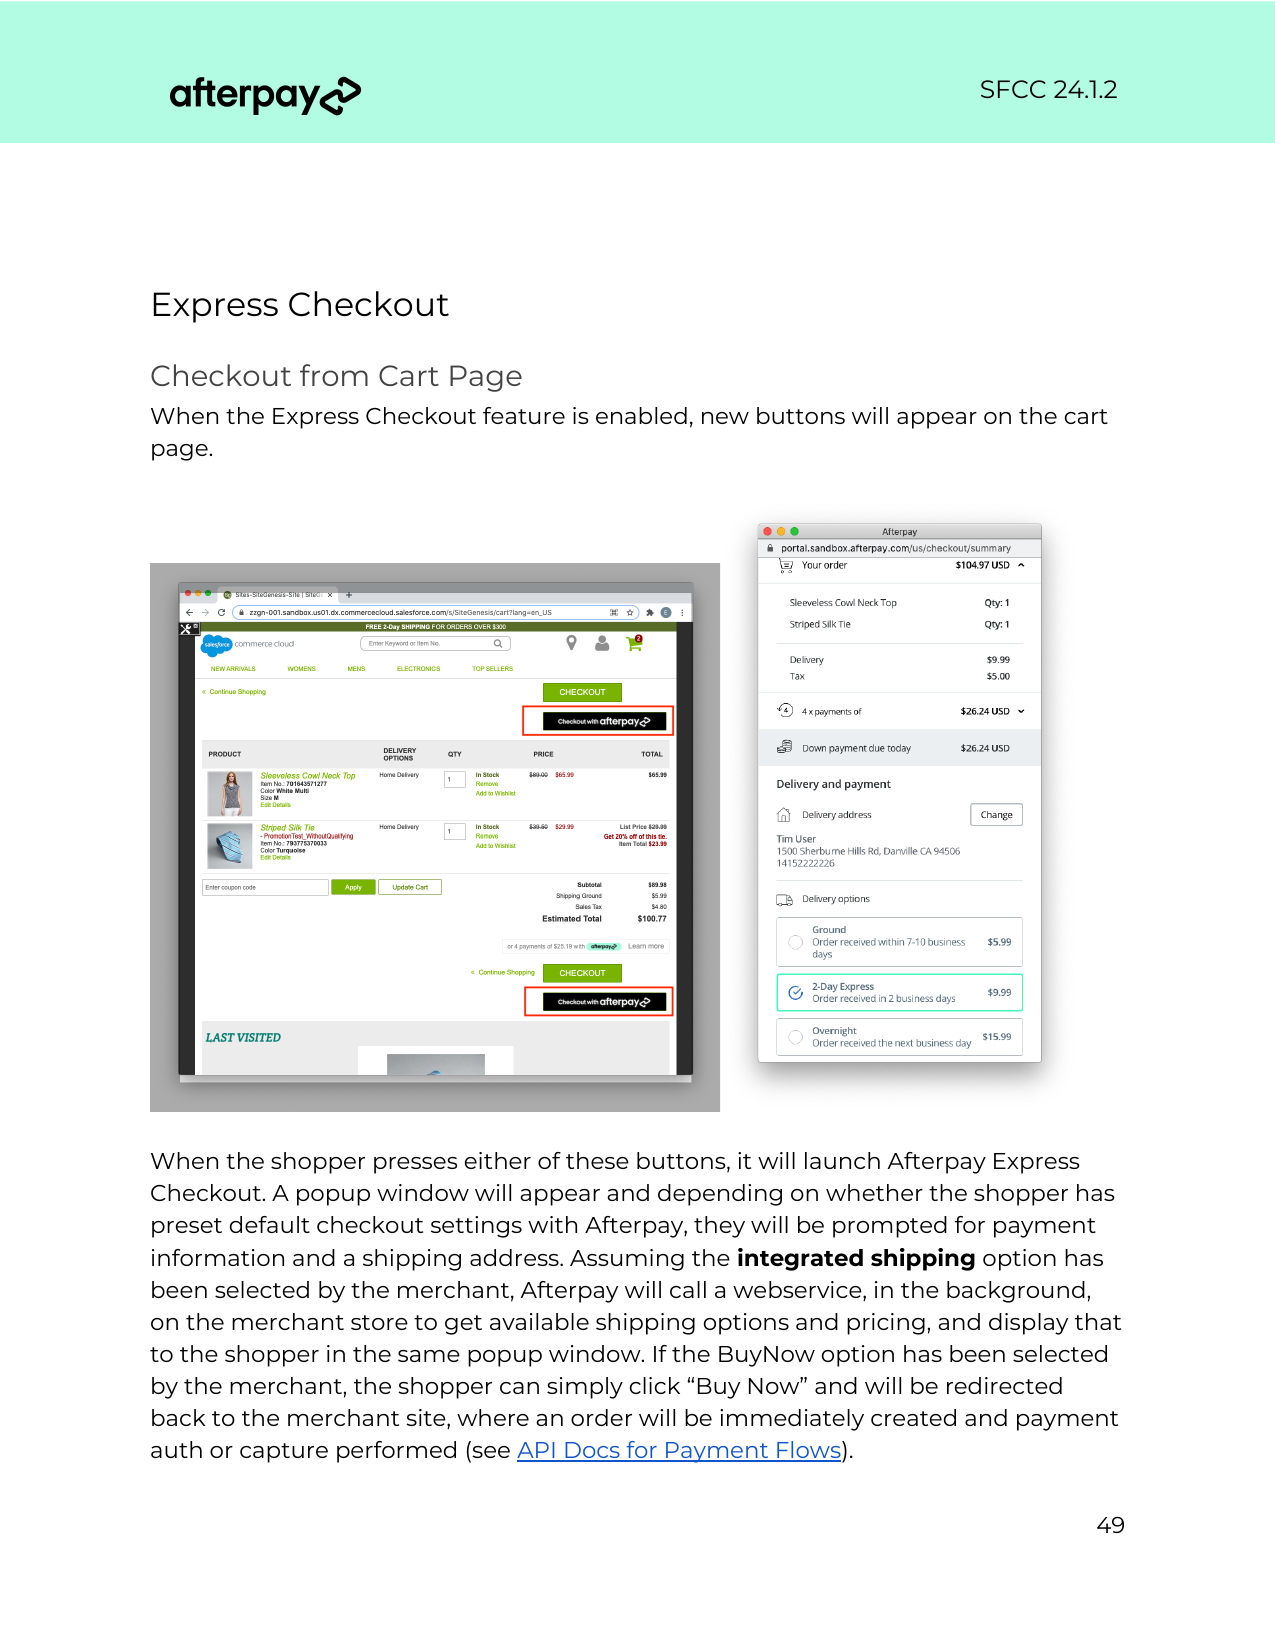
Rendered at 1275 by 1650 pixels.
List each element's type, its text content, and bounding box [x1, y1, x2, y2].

subtitle Express Checkout [150, 284, 1125, 325]
subtitle Checkout from Cart Page [150, 358, 1125, 394]
text When the Express Checkout feature is enabled, new buttons will appear on the cart page. [150, 402, 1125, 462]
picture [150, 498, 1079, 1112]
picture [134, 48, 397, 144]
